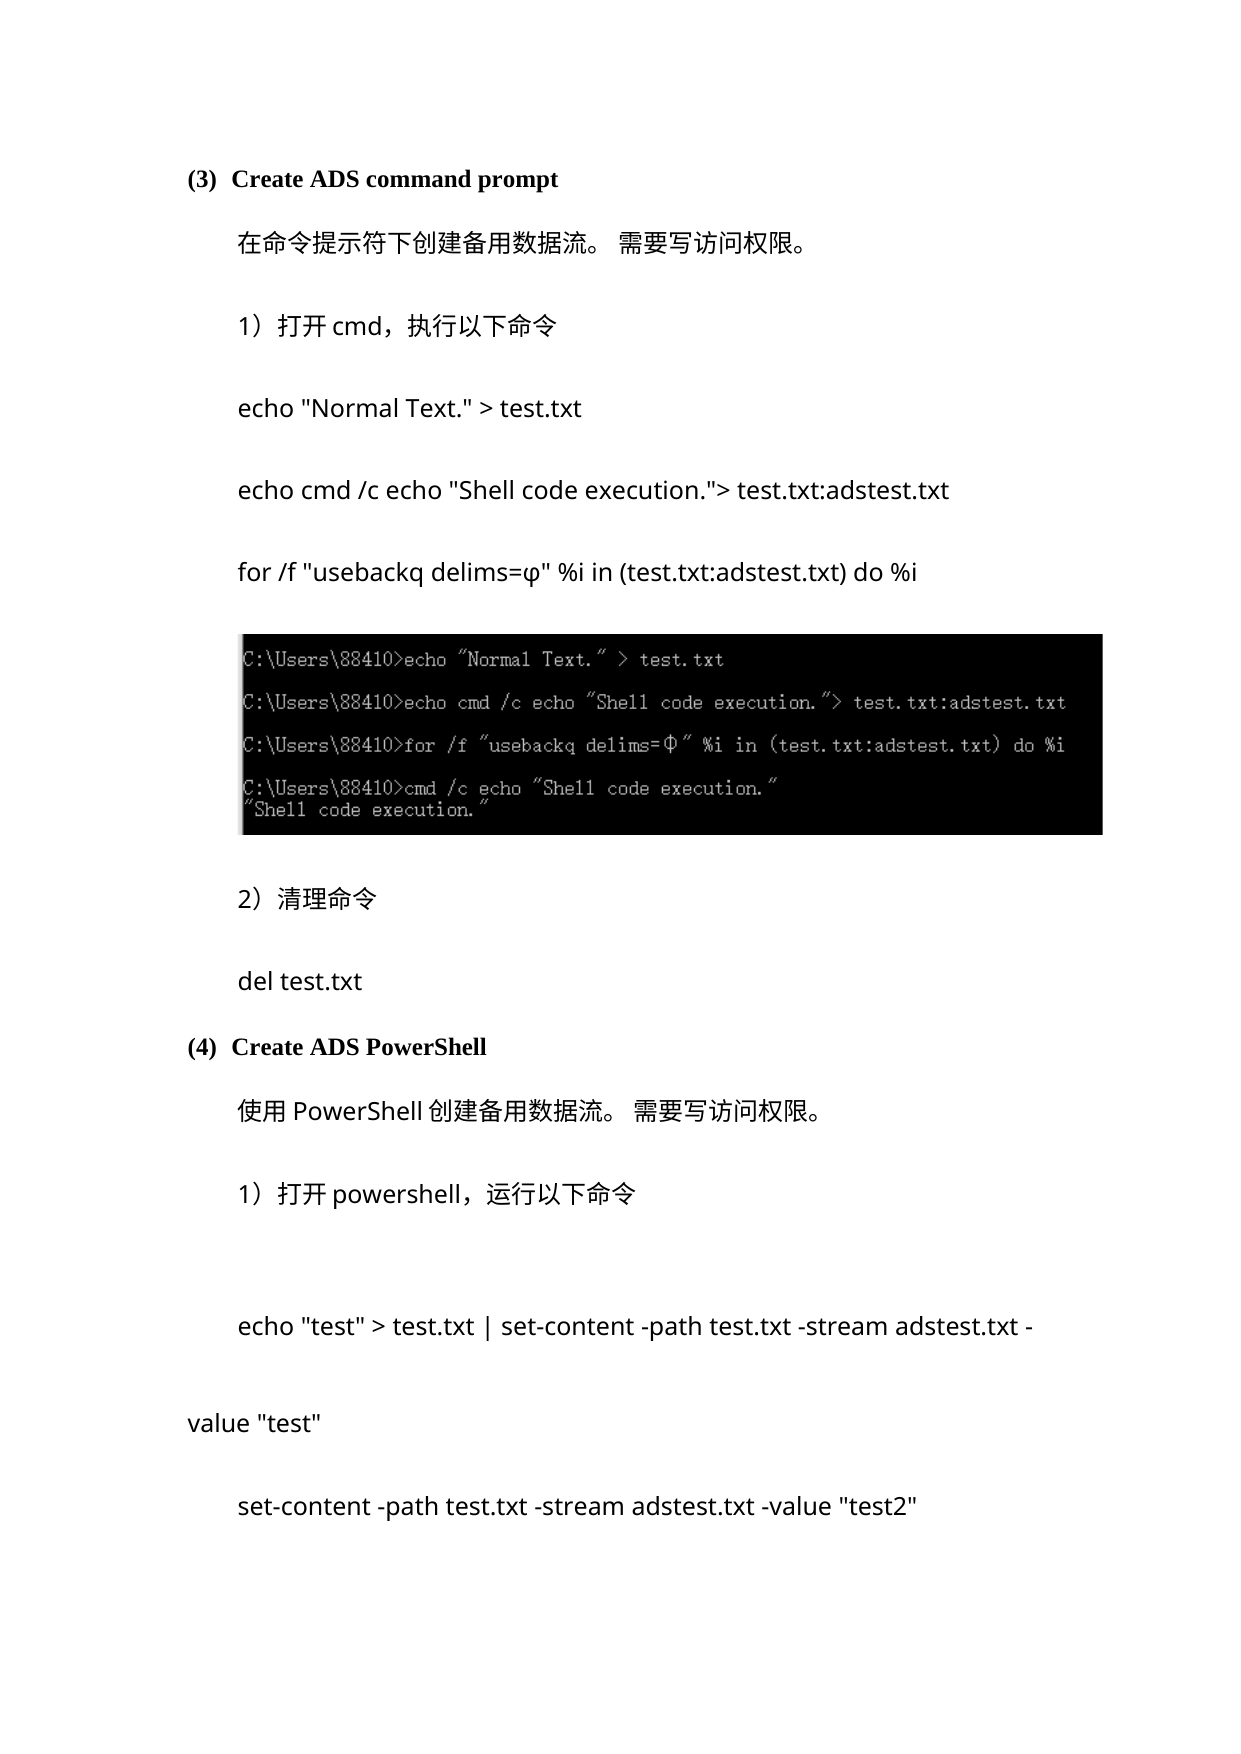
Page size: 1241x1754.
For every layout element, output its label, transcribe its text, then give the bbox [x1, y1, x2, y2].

text 1）打开powershell，运行以下命令 [187, 1161, 1053, 1226]
text 使用PowerShell创建备用数据流。 需要写访问权限。 [187, 1077, 1053, 1142]
text 1）打开cmd，执行以下命令 [187, 292, 1053, 357]
subtitle Create ADS PowerShell [187, 1031, 1053, 1063]
subtitle Create ADS command prompt [187, 162, 1053, 194]
text 在命令提示符下创建备用数据流。 需要写访问权限。 [187, 209, 1053, 274]
picture [237, 634, 1103, 835]
text for /f "usebackq delims=φ" %i in (test.txt:adstest.txt) do %i [187, 539, 1053, 604]
text echo cmd /c echo "Shell code execution."> test.txt:adstest.txt [187, 457, 1053, 522]
text 2）清理命令 [187, 866, 1053, 931]
text del test.txt [187, 949, 1053, 1014]
text set-content -path test.txt -stream adstest.txt -value "test2" [187, 1473, 1053, 1538]
text echo "Normal Text." > test.txt [187, 375, 1053, 440]
text echo "test" > test.txt | set-content -path test.txt -stream adstest.txt -value "test" [187, 1293, 1053, 1456]
